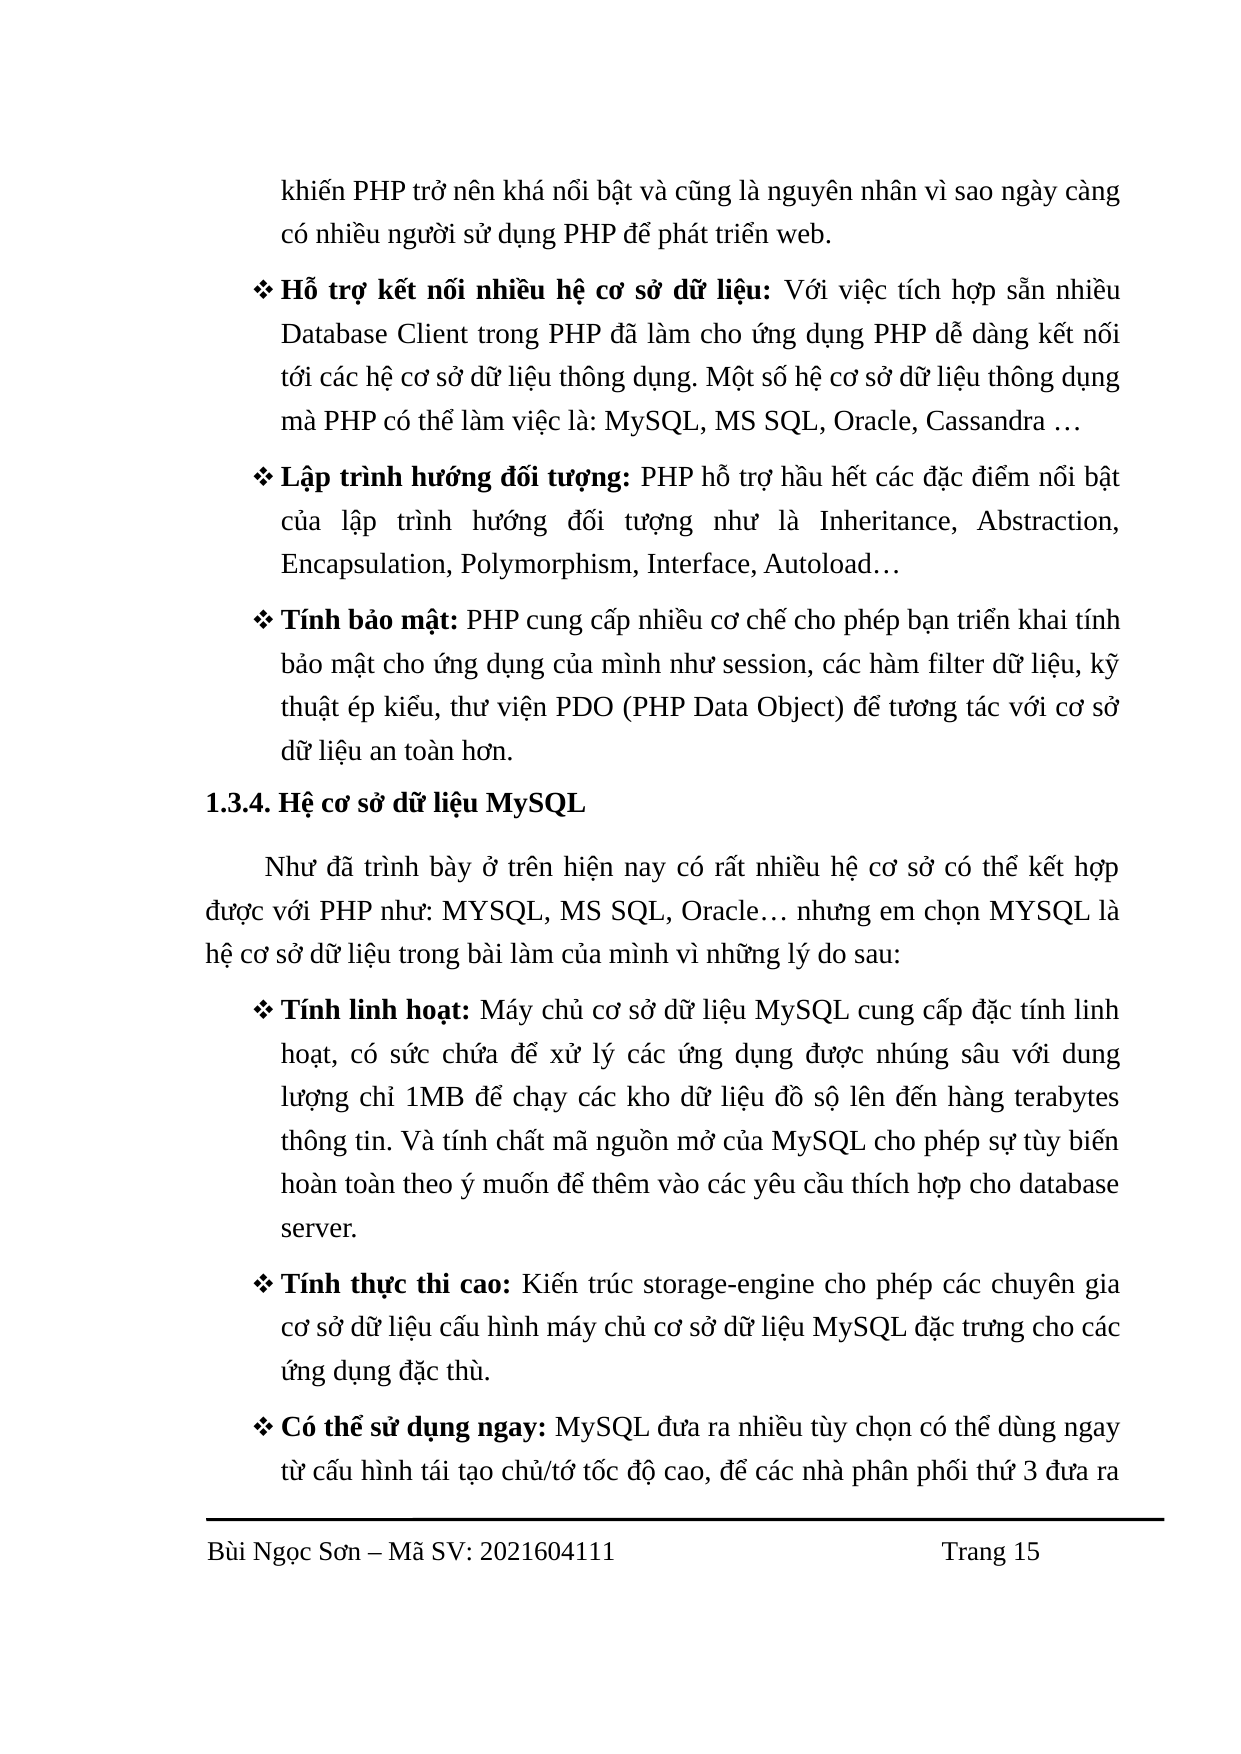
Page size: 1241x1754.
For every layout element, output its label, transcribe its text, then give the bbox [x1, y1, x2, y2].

text Như đã trình bày ở trên hiện nay có rất nhiều hệ cơ sở có thể kết hợp được với PHP như: MYSQL, MS SQL, Oracle… nhưng em chọn MYSQL là hệ cơ sở dữ liệu trong bài làm của mình vì những lý do sau: [205, 849, 1121, 970]
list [251, 1409, 1121, 1486]
list Tính thực thi cao: Kiến trúc storage-engine cho phép các chuyên gia cơ sở dữ liệu cấu hình máy chủ cơ sở dữ liệu MySQL đặc trưng cho các ứng dụng đặc thù. [251, 1266, 1121, 1387]
list Tính linh hoạt: Máy chủ cơ sở dữ liệu MySQL cung cấp đặc tính linh hoạt, có sức chứa để xử lý các ứng dụng được nhúng sâu với dung lượng chỉ 1MB để chạy các kho dữ liệu đồ sộ lên đến hàng terabytes thông tin. Và tính chất mã nguồn mở của MySQL cho phép sự tùy biến hoàn toàn theo ý muốn để thêm vào các yêu cầu thích hợp cho database server. [251, 992, 1121, 1243]
list Tính bảo mật: PHP cung cấp nhiều cơ chế cho phép bạn triển khai tính bảo mật cho ứng dụng của mình như session, các hàm filter dữ liệu, kỹ thuật ép kiểu, thư viện PDO (PHP Data Object) để tương tác với cơ sở dữ liệu an toàn hơn. [251, 602, 1121, 766]
subtitle 1.3.4. Hệ cơ sở dữ liệu MySQL [205, 785, 1122, 818]
list Lập trình hướng đối tượng: PHP hỗ trợ hầu hết các đặc điểm nổi bật của lập trình hướng đối tượng như là Inheritance, Abstraction, Encapsulation, Polymorphism, Interface, Autoload… [251, 459, 1121, 580]
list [251, 173, 1121, 250]
list Hỗ trợ kết nối nhiều hệ cơ sở dữ liệu: Với việc tích hợp sẵn nhiều Database Client trong PHP đã làm cho ứng dụng PHP dễ dàng kết nối tới các hệ cơ sở dữ liệu thông dụng. Một số hệ cơ sở dữ liệu thông dụng mà PHP có thể làm việc là: MySQL, MS SQL, Oracle, Cassandra … [251, 272, 1121, 437]
